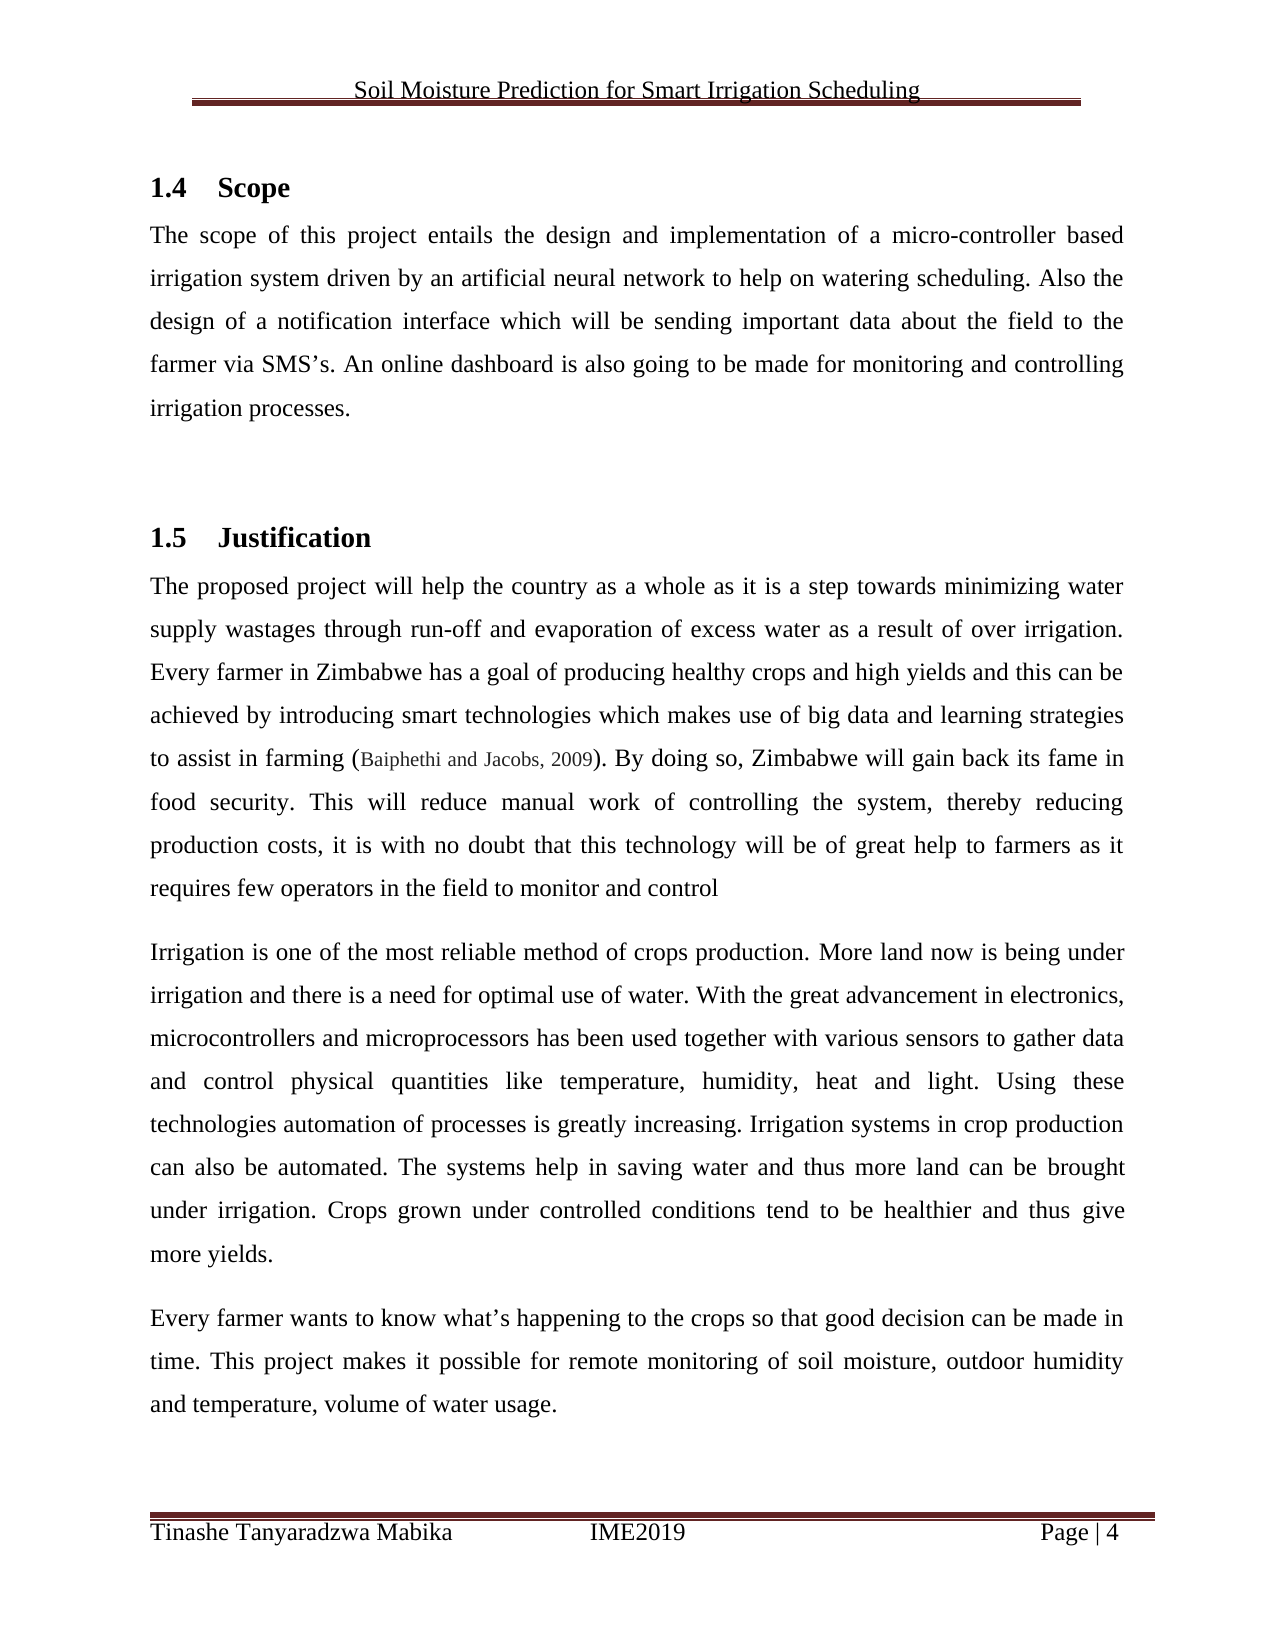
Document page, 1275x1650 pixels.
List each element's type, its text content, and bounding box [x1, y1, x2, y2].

text Irrigation is one of the most reliable method of crops production. More land now is being under irrigation and there is a need for optimal use of water. With the great advancement in electronics, microcontrollers and microprocessors has been used together with various sensors to gather data and control physical quantities like temperature, humidity, heat and light. Using these technologies automation of processes is greatly increasing. Irrigation systems in crop production can also be automated. The systems help in saving water and thus more land can be brought under irrigation. Crops grown under controlled conditions tend to be healthier and thus give more yields. [150, 937, 1125, 1267]
text The proposed project will help the country as a whole as it is a step towards minimizing water supply wastages through run-off and evaporation of excess water as a result of over irrigation. Every farmer in Zimbabwe has a goal of producing healthy crops and high yields and this can be achieved by introducing smart technologies which makes use of big data and learning strategies to assist in farming (Baiphethi and Jacobs, 2009). By doing so, Zimbabwe will gain back its fame in food security. This will reduce manual work of controlling the system, thereby reducing production costs, it is with no doubt that this technology will be of great help to farmers as it requires few operators in the field to monitor and control [150, 571, 1125, 902]
text The scope of this project entails the design and implementation of a micro-controller based irrigation system driven by an artificial neural network to help on watering scheduling. Also the design of a notification interface which will be sending important data about the field to the farmer via SMS’s. An online dashboard is also going to be made for monitoring and controlling irrigation processes. [149, 220, 1125, 421]
subtitle Scope [150, 170, 1125, 203]
subtitle Justification [150, 521, 1125, 554]
text Every farmer wants to know what’s happening to the crops so that good decision can be made in time. This project makes it possible for remote monitoring of soil moisture, outdoor humidity and temperature, volume of water usage. [150, 1303, 1125, 1418]
